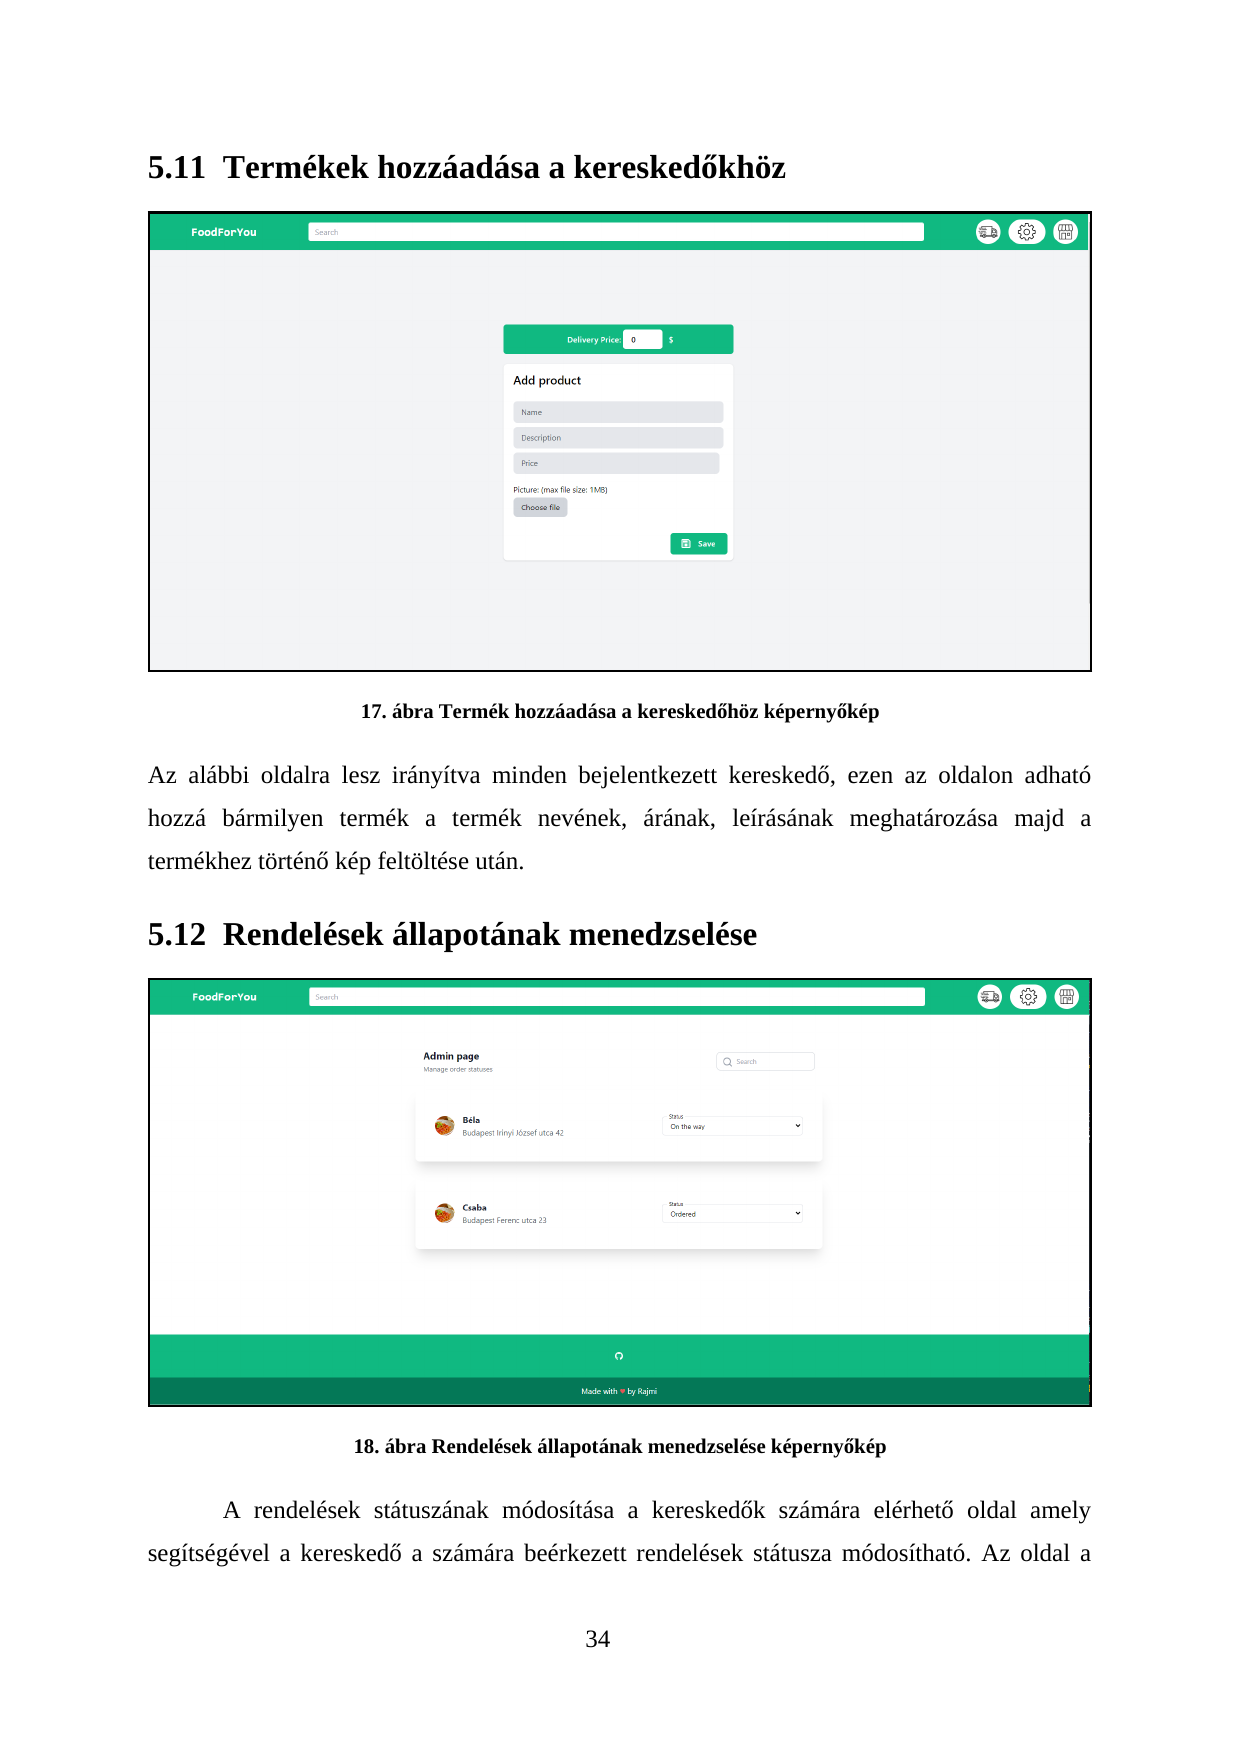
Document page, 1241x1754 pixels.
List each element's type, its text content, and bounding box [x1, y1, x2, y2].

text 18. ábra Rendelések állapotának menedzselése képernyőkép [148, 1434, 1092, 1458]
subtitle Termékek hozzáadása a kereskedőkhöz [148, 148, 1092, 186]
text Az alábbi oldalra lesz irányítva minden bejelentkezett kereskedő, ezen az oldalon adható hozzá bármilyen termék a termék nevének, árának, leírásának meghatározása majd a termékhez történő kép feltöltése után. [148, 760, 1092, 875]
picture [150, 980, 1090, 1405]
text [148, 1495, 1092, 1567]
text 17. ábra Termék hozzáadása a kereskedőhöz képernyőkép [148, 699, 1092, 723]
picture [150, 214, 1090, 670]
subtitle Rendelések állapotának menedzselése [148, 914, 1092, 952]
